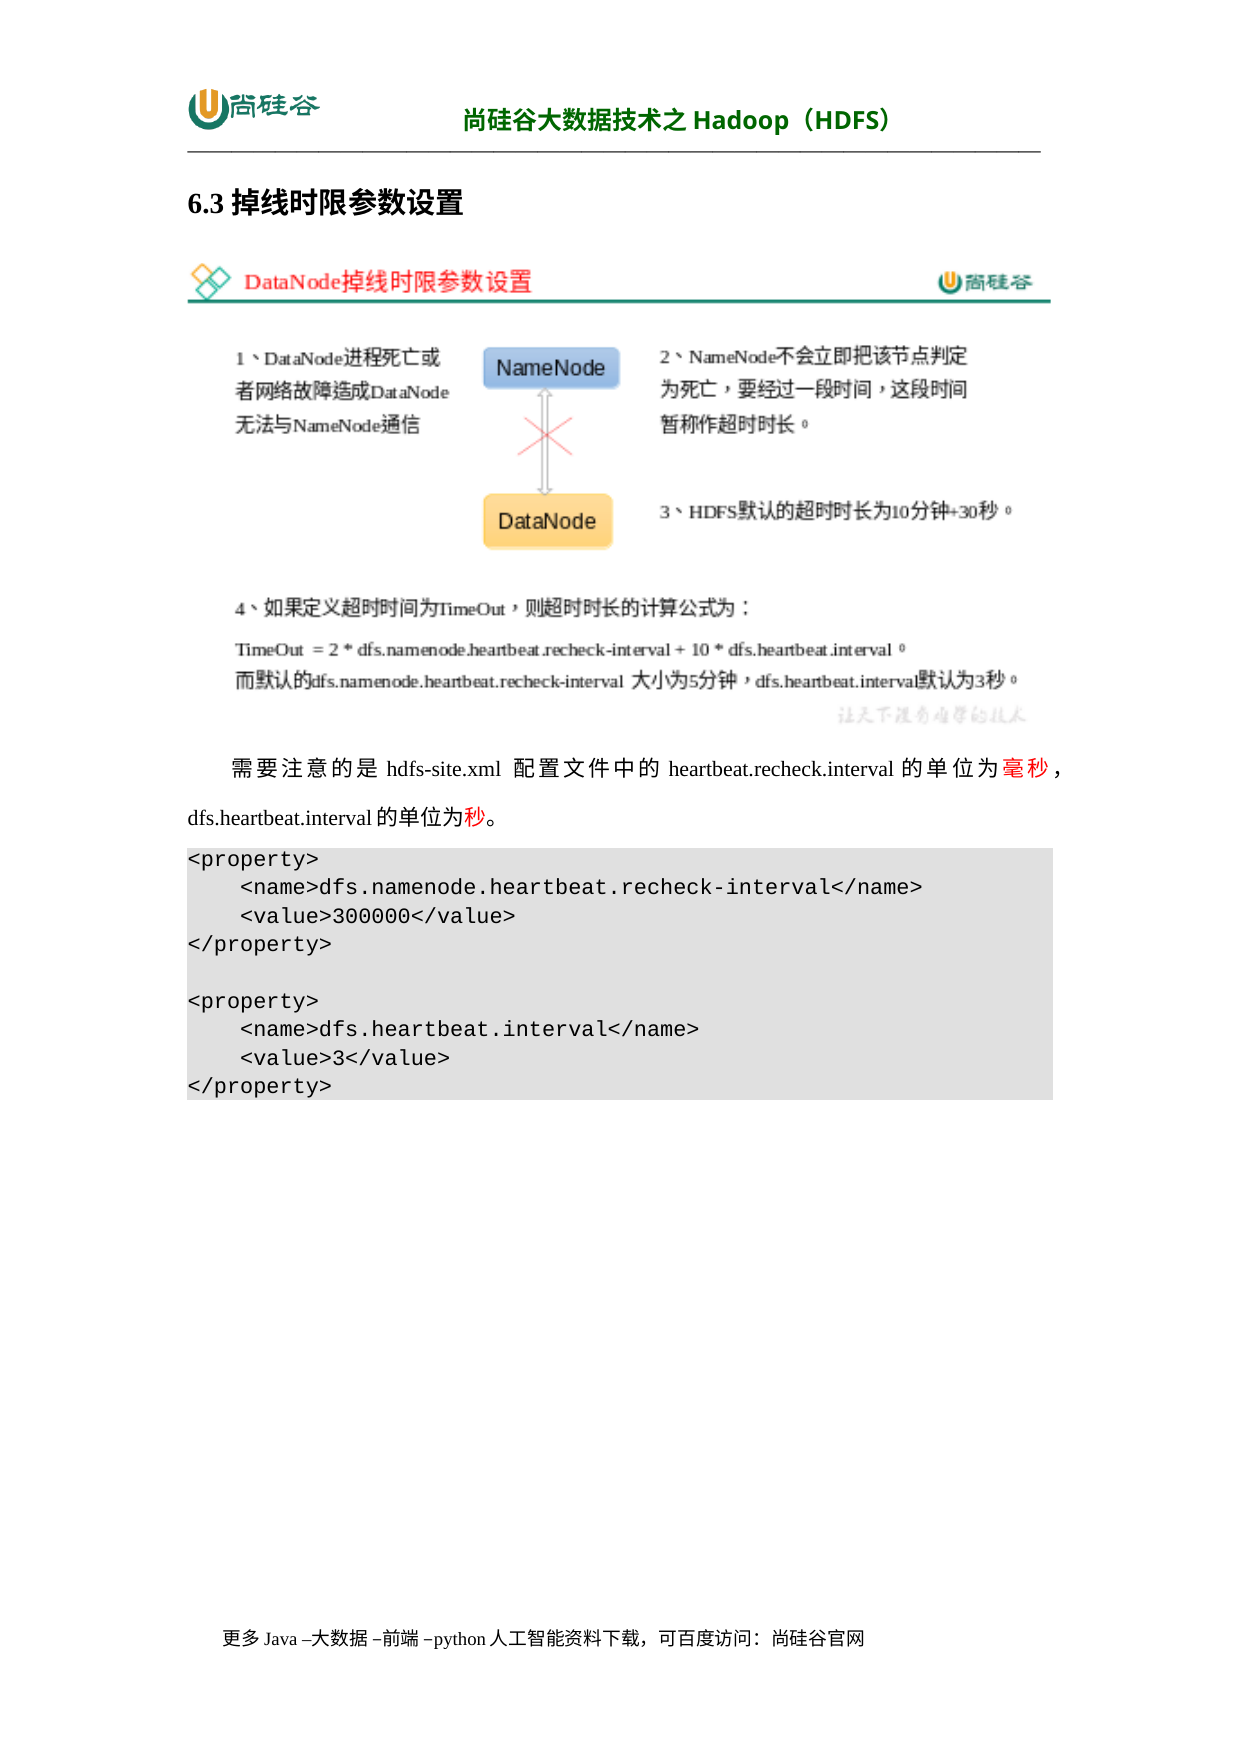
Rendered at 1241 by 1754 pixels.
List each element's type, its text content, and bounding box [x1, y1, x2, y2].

text <property> [187, 990, 1053, 1015]
subtitle 6.3 掉线时限参数设置 [187, 168, 1053, 233]
text 需要注意的是hdfs-site.xml 配置文件中的heartbeat.recheck.interval的单位为毫秒，dfs.heartbeat.interval的单位为秒。 [187, 751, 1053, 832]
text <name>dfs.heartbeat.interval</name> [187, 1019, 1053, 1043]
text <value>3</value> [187, 1047, 1053, 1072]
text </property> [187, 1076, 1053, 1100]
text <property> [187, 848, 1053, 873]
picture [187, 88, 320, 130]
text <value>300000</value> [187, 905, 1053, 930]
text <name>dfs.namenode.heartbeat.recheck-interval</name> [187, 876, 1053, 901]
text </property> [187, 933, 1053, 958]
